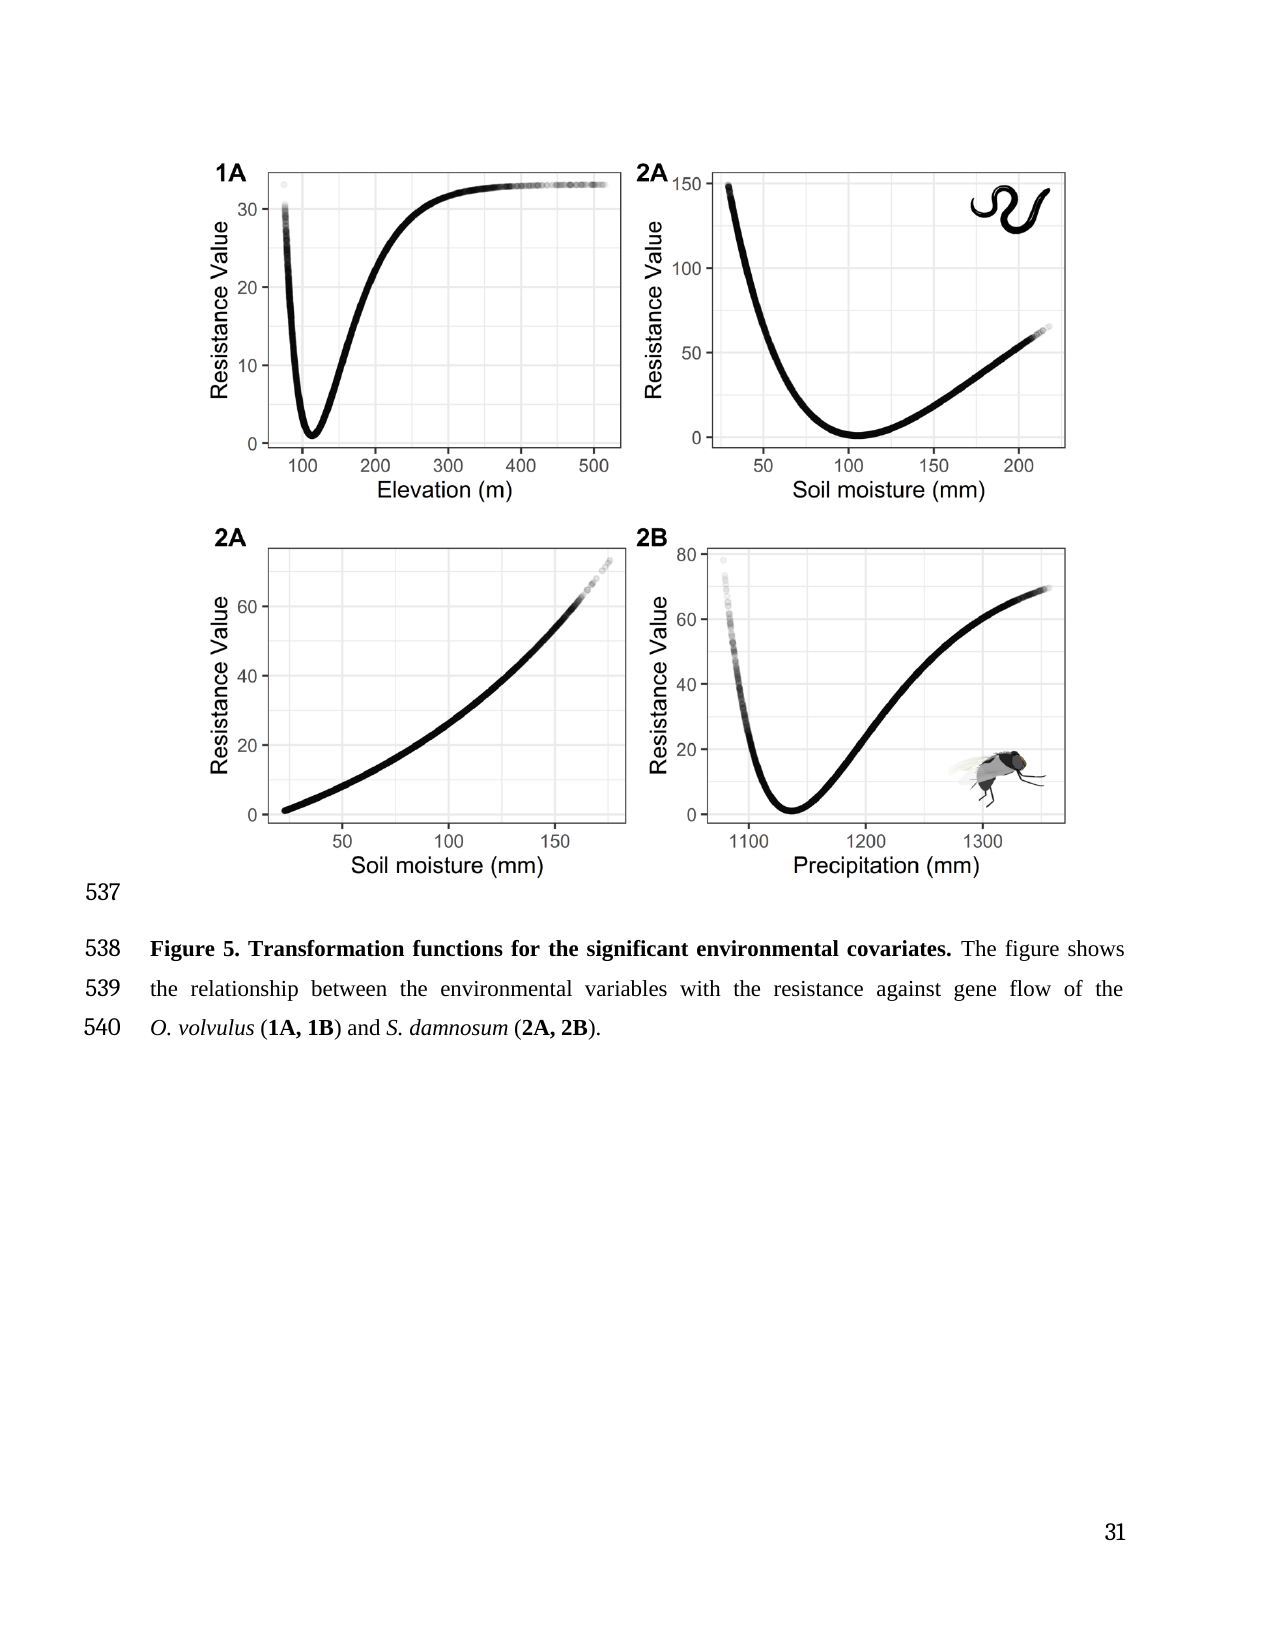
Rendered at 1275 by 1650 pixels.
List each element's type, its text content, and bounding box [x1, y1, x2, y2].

picture [187, 150, 1088, 900]
text Figure 5. Transformation functions for the significant environmental covariates. The figure shows the relationship between the environmental variables with the resistance against gene flow of the O. volvulus (1A, 1B) and S. damnosum (2A, 2B). [150, 935, 1125, 1041]
